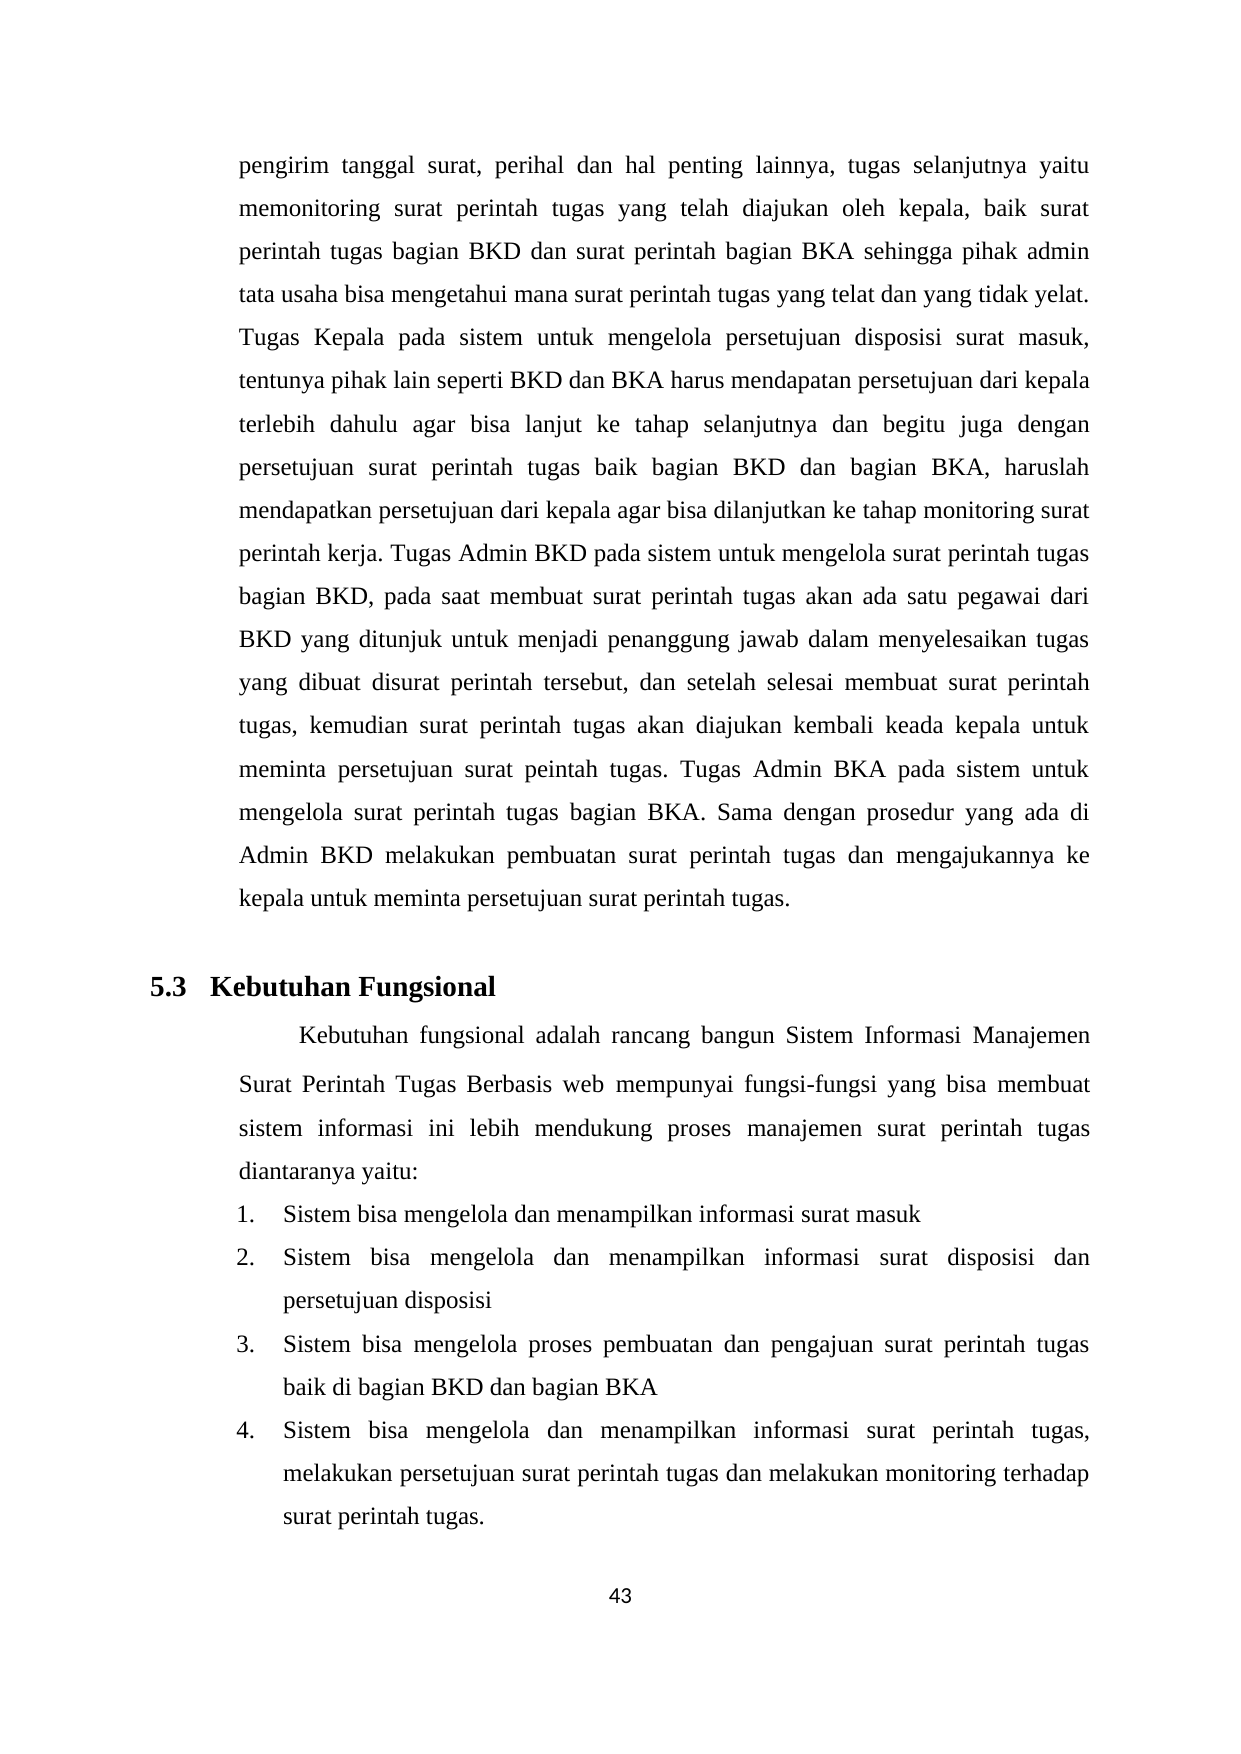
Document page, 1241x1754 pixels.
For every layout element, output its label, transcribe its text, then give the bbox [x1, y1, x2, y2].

list Sistem bisa mengelola dan menampilkan informasi surat masuk [236, 1199, 1090, 1228]
list Sistem bisa mengelola proses pembuatan dan pengajuan surat perintah tugas baik di bagian BKD dan bagian BKA [236, 1329, 1090, 1401]
subtitle Kebutuhan Fungsional [150, 969, 1090, 1003]
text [239, 150, 1090, 912]
list Sistem bisa mengelola dan menampilkan informasi surat perintah tugas, melakukan persetujuan surat perintah tugas dan melakukan monitoring terhadap surat perintah tugas. [236, 1415, 1090, 1530]
list Sistem bisa mengelola dan menampilkan informasi surat disposisi dan persetujuan disposisi [236, 1242, 1090, 1314]
text Kebutuhan fungsional adalah rancang bangun Sistem Informasi Manajemen Surat Perintah Tugas Berbasis web mempunyai fungsi-fungsi yang bisa membuat sistem informasi ini lebih mendukung proses manajemen surat perintah tugas diantaranya yaitu: [239, 1020, 1090, 1185]
